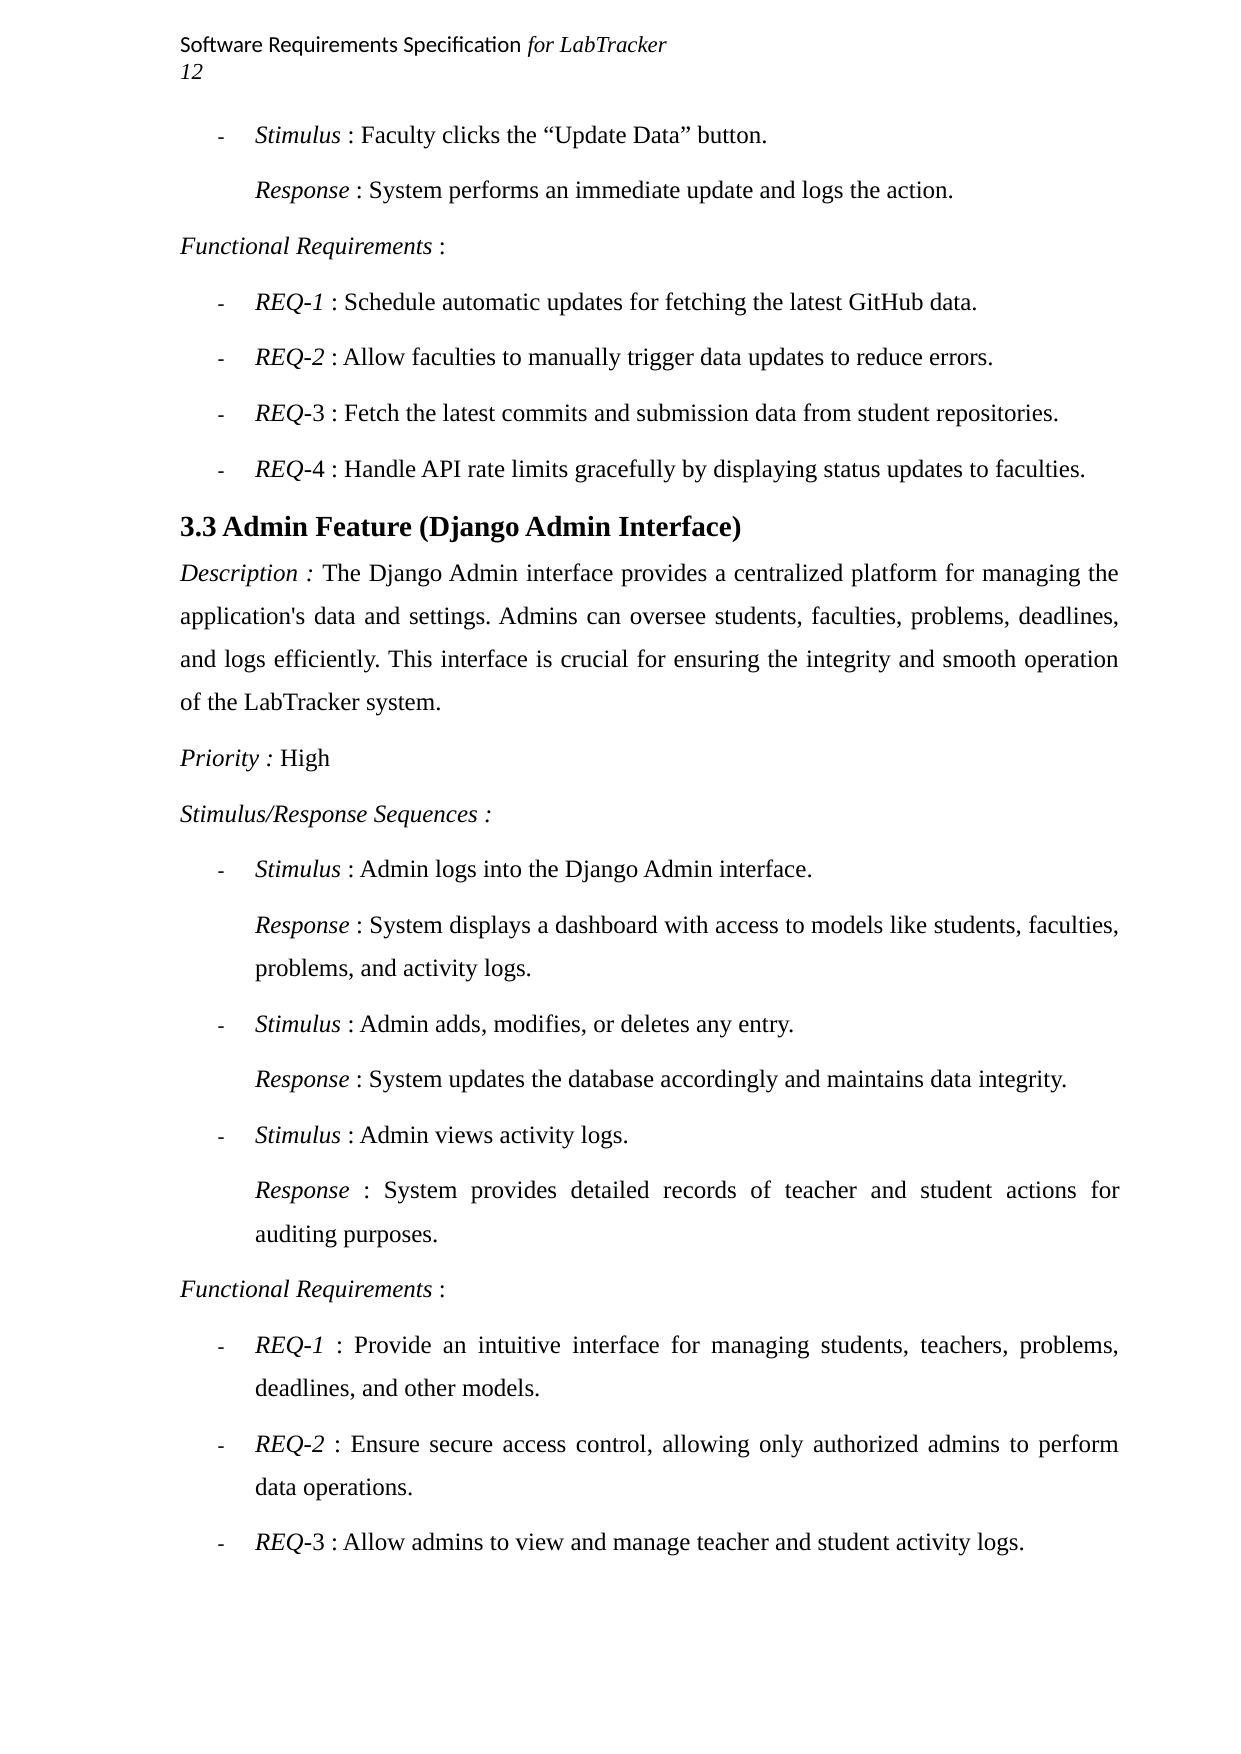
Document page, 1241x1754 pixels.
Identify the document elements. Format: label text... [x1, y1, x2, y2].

text Priority : High [180, 743, 1120, 772]
list REQ-4 : Handle API rate limits gracefully by displaying status updates to faculties. [217, 454, 1120, 482]
text Response : System updates the database accordingly and maintains data integrity. [255, 1064, 1120, 1093]
list Stimulus : Faculty clicks the “Update Data” button. [217, 120, 1120, 149]
subtitle 3.3 Admin Feature (Django Admin Interface) [180, 509, 1120, 543]
list REQ-2 : Allow faculties to manually trigger data updates to reduce errors. [217, 342, 1120, 371]
list REQ-3 : Fetch the latest commits and submission data from student repositories. [217, 398, 1120, 427]
text Response : System performs an immediate update and logs the action. [255, 176, 1120, 204]
text Description : The Django Admin interface provides a centralized platform for managing the application's data and settings. Admins can oversee students, faculties, problems, deadlines, and logs efficiently. This interface is crucial for ensuring the integrity and smooth operation of the LabTracker system. [180, 558, 1120, 716]
list REQ-1 : Provide an intuitive interface for managing students, teachers, problems, deadlines, and other models. [217, 1330, 1120, 1402]
list REQ-3 : Allow admins to view and manage teacher and student activity logs. [217, 1527, 1120, 1556]
list REQ-2 : Ensure secure access control, allowing only authorized admins to perform data operations. [217, 1429, 1120, 1501]
text Stimulus/Response Sequences : [180, 799, 1120, 827]
text Response : System displays a dashboard with access to models like students, faculties, problems, and activity logs. [255, 910, 1120, 982]
text Functional Requirements : [180, 1274, 1120, 1303]
list Stimulus : Admin views activity logs. [217, 1120, 1120, 1149]
text Functional Requirements : [180, 231, 1120, 260]
text Response : System provides detailed records of teacher and student actions for auditing purposes. [255, 1176, 1120, 1247]
list Stimulus : Admin adds, modifies, or deletes any entry. [217, 1009, 1120, 1037]
list REQ-1 : Schedule automatic updates for fetching the latest GitHub data. [217, 287, 1120, 316]
list Stimulus : Admin logs into the Django Admin interface. [217, 854, 1120, 883]
